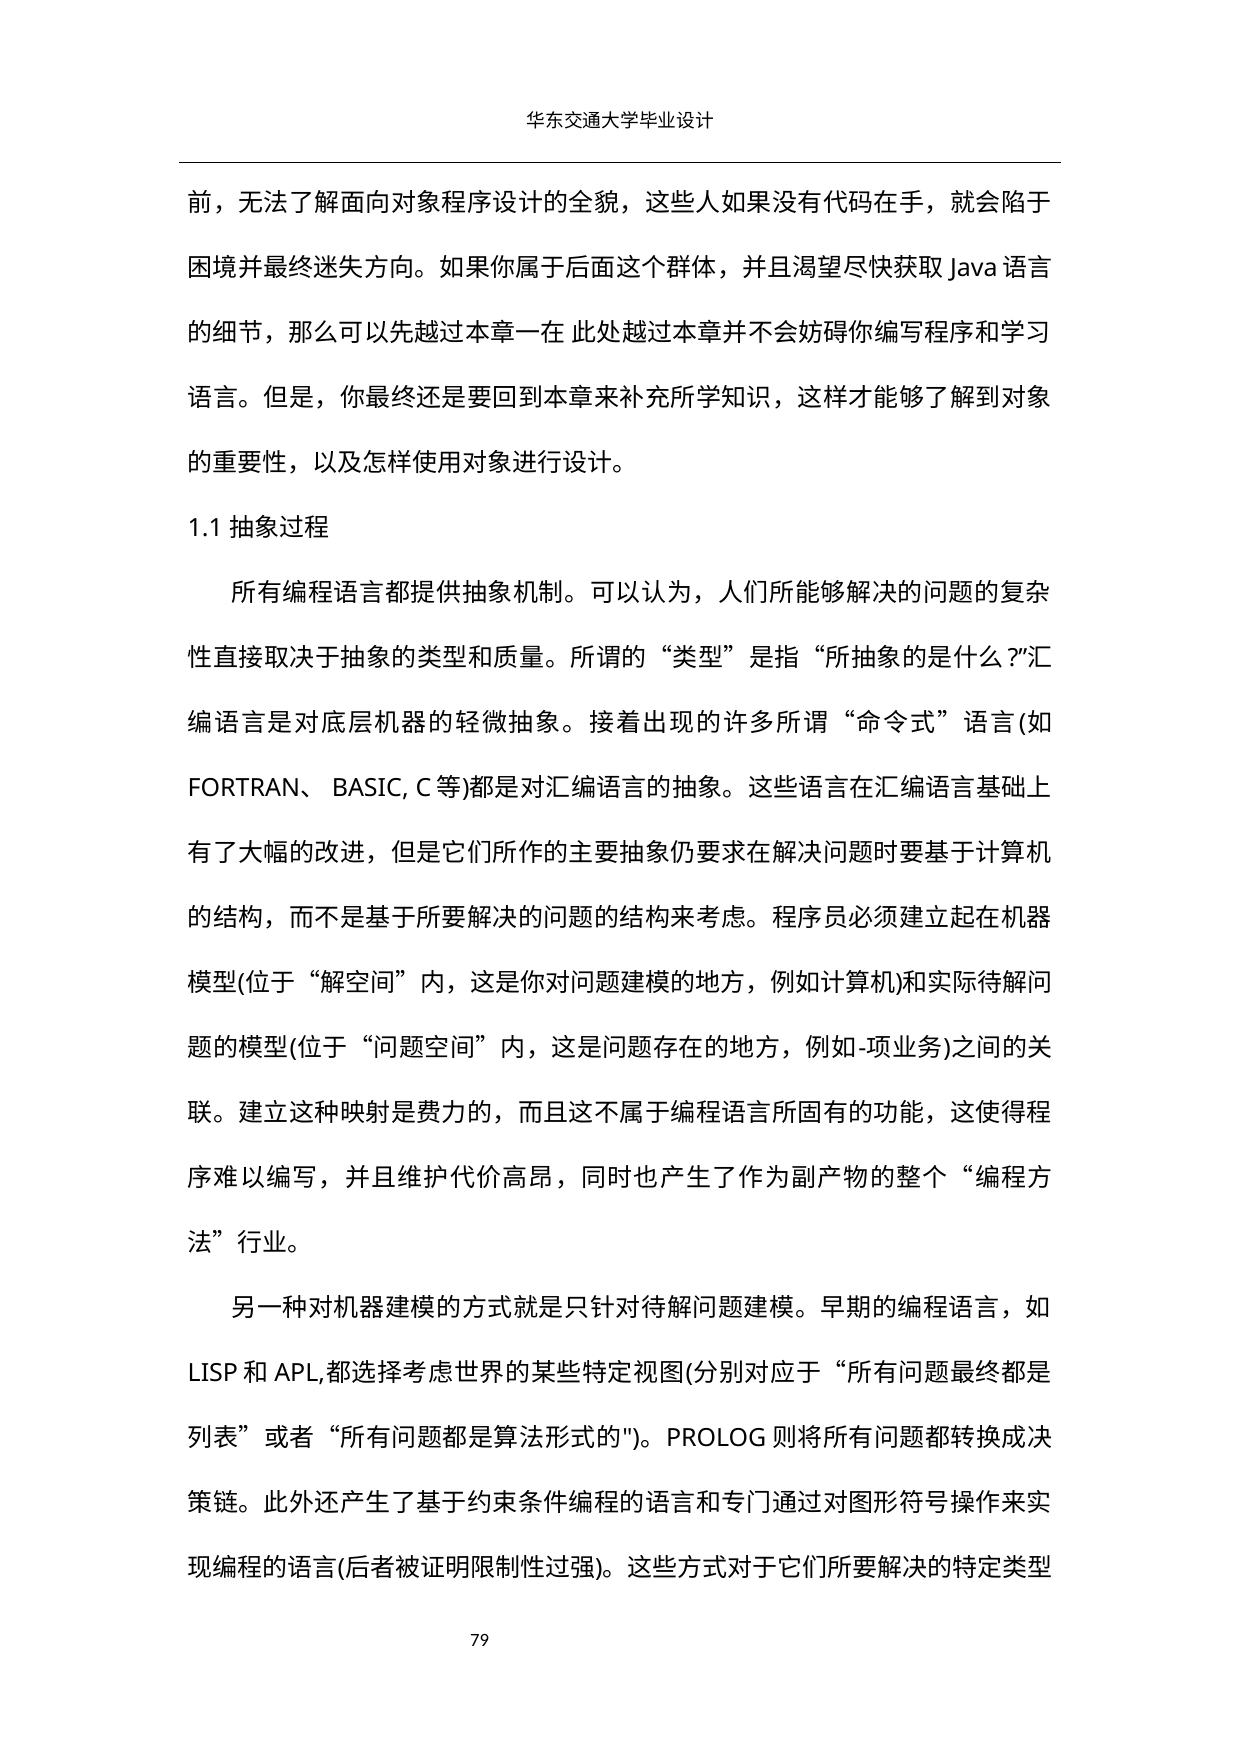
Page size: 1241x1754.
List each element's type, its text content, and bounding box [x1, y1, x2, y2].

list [187, 168, 1053, 493]
list 抽象过程 [187, 493, 1053, 558]
list 所有编程语言都提供抽象机制。可以认为，人们所能够解决的问题的复杂性直接取决于抽象的类型和质量。所谓的“类型”是指“所抽象的是什么?”汇编语言是对底层机器的轻微抽象。接着出现的许多所谓“命令式”语言(如FORTRAN、 BASIC, C等)都是对汇编语言的抽象。这些语言在汇编语言基础上有了大幅的改进，但是它们所作的主要抽象仍要求在解决问题时要基于计算机的结构，而不是基于所要解决的问题的结构来考虑。程序员必须建立起在机器模型(位于“解空间”内，这是你对问题建模的地方，例如计算机)和实际待解问题的模型(位于“问题空间”内，这是问题存在的地方，例如-项业务)之间的关联。建立这种映射是费力的，而且这不属于编程语言所固有的功能，这使得程序难以编写，并且维护代价高昂，同时也产生了作为副产物的整个“编程方法”行业。 [187, 558, 1053, 1273]
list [187, 1273, 1053, 1598]
